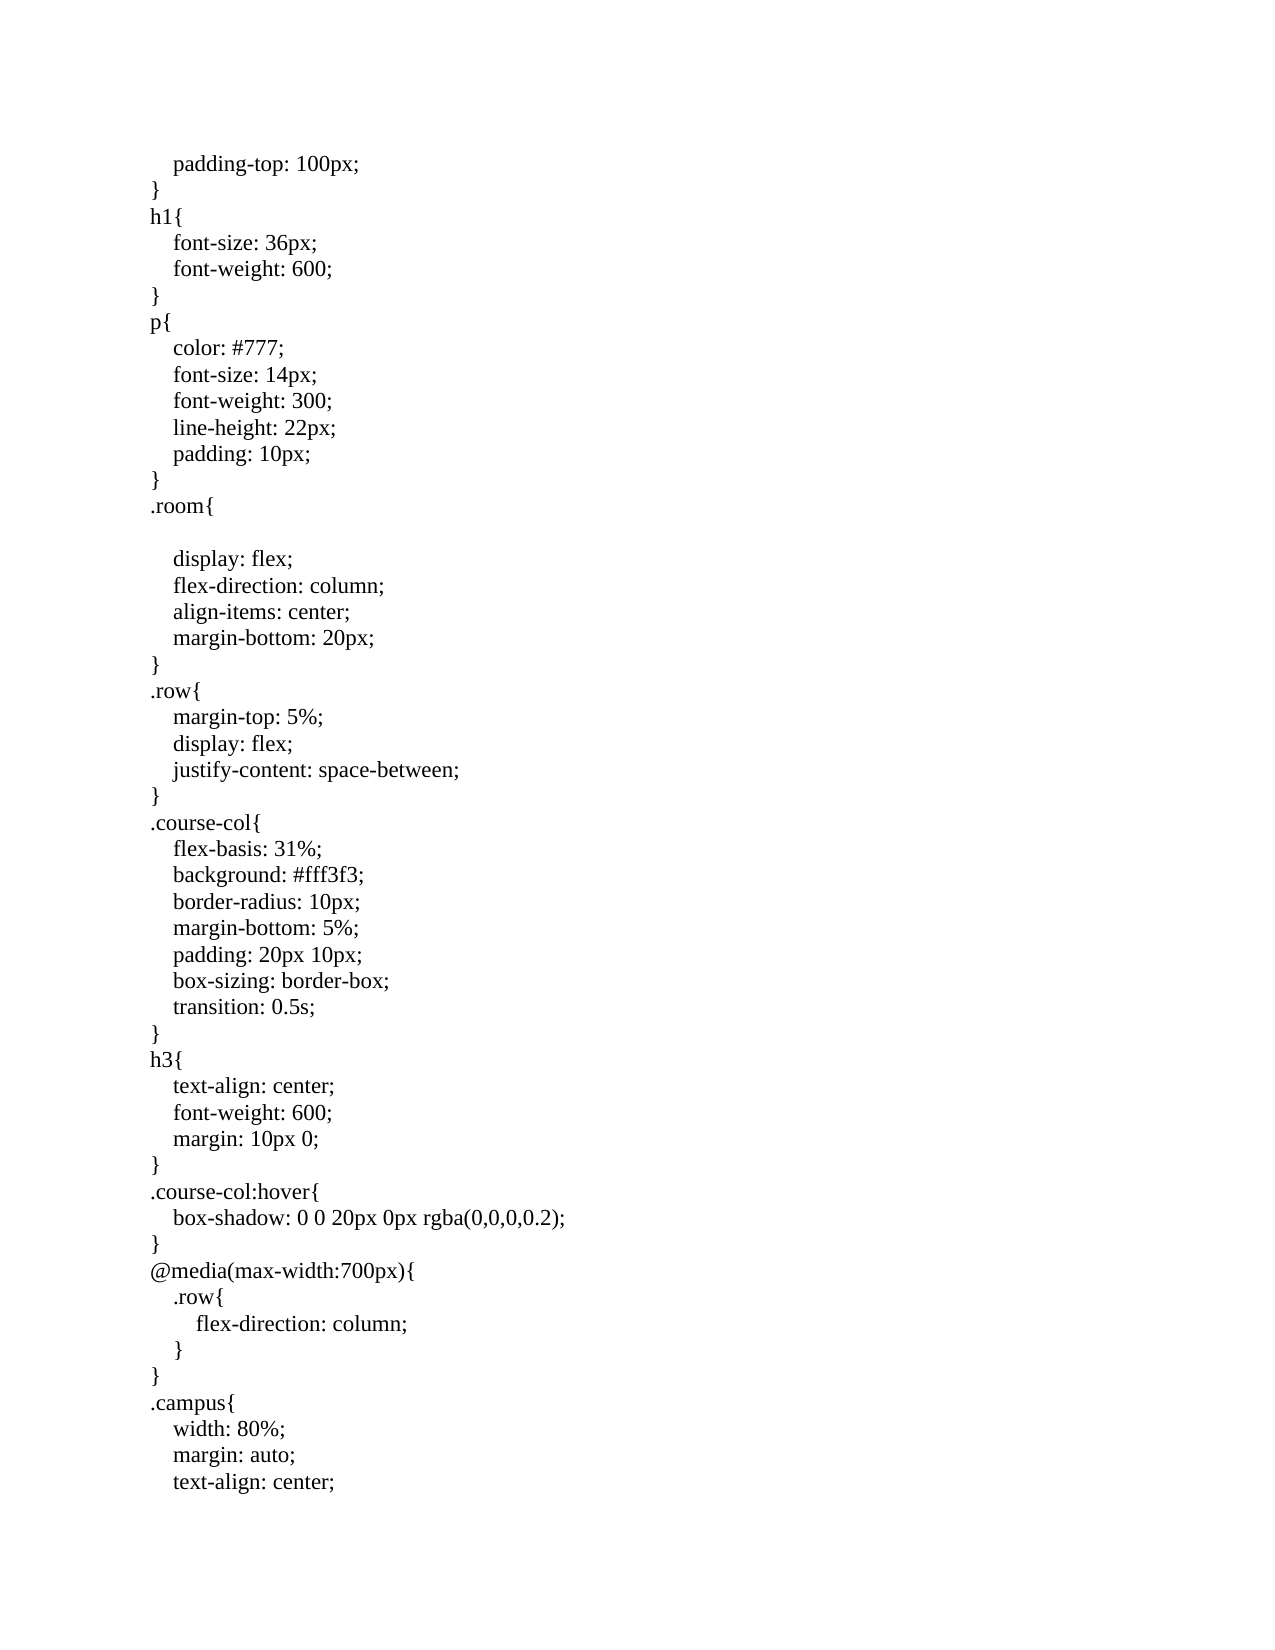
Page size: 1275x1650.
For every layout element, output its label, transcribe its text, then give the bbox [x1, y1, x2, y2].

text } [150, 1020, 1125, 1046]
text font-weight: 300; [150, 387, 1125, 413]
text } [150, 176, 1125, 203]
text text-align: center; [150, 1468, 1125, 1494]
text .course-col:hover{ [150, 1178, 1125, 1204]
text .course-col{ [150, 809, 1125, 835]
text } [150, 1362, 1125, 1389]
text display: flex; [150, 545, 1125, 572]
text color: #777; [150, 334, 1125, 361]
text display: flex; [150, 730, 1125, 756]
text .row{ [150, 1283, 1125, 1309]
text } [150, 282, 1125, 308]
text margin: 10px 0; [150, 1125, 1125, 1151]
text h3{ [150, 1046, 1125, 1072]
text font-size: 14px; [150, 361, 1125, 387]
text align-items: center; [150, 598, 1125, 624]
text font-weight: 600; [150, 255, 1125, 282]
text margin: auto; [150, 1441, 1125, 1468]
text box-shadow: 0 0 20px 0px rgba(0,0,0,0.2); [150, 1204, 1125, 1231]
text .room{ [150, 493, 1125, 519]
text padding-top: 100px; [150, 150, 1125, 176]
text text-align: center; [150, 1072, 1125, 1099]
text } [150, 651, 1125, 677]
text transition: 0.5s; [150, 993, 1125, 1020]
text border-radius: 10px; [150, 888, 1125, 914]
text } [150, 466, 1125, 493]
text } [150, 1336, 1125, 1362]
text } [150, 782, 1125, 809]
text margin-bottom: 20px; [150, 624, 1125, 651]
text padding: 20px 10px; [150, 941, 1125, 967]
text h1{ [150, 203, 1125, 229]
text @media(max-width:700px){ [150, 1257, 1125, 1283]
text flex-direction: column; [150, 572, 1125, 598]
text background: #fff3f3; [150, 862, 1125, 888]
text } [150, 1151, 1125, 1178]
text flex-direction: column; [150, 1309, 1125, 1336]
text .campus{ [150, 1389, 1125, 1415]
text margin-bottom: 5%; [150, 914, 1125, 941]
text width: 80%; [150, 1415, 1125, 1441]
text p{ [150, 308, 1125, 334]
text font-weight: 600; [150, 1099, 1125, 1125]
text padding: 10px; [150, 440, 1125, 466]
text flex-basis: 31%; [150, 835, 1125, 862]
text box-sizing: border-box; [150, 967, 1125, 993]
text margin-top: 5%; [150, 703, 1125, 730]
text justify-content: space-between; [150, 756, 1125, 782]
text font-size: 36px; [150, 229, 1125, 255]
text } [150, 1231, 1125, 1257]
text .row{ [150, 677, 1125, 703]
text line-height: 22px; [150, 413, 1125, 440]
